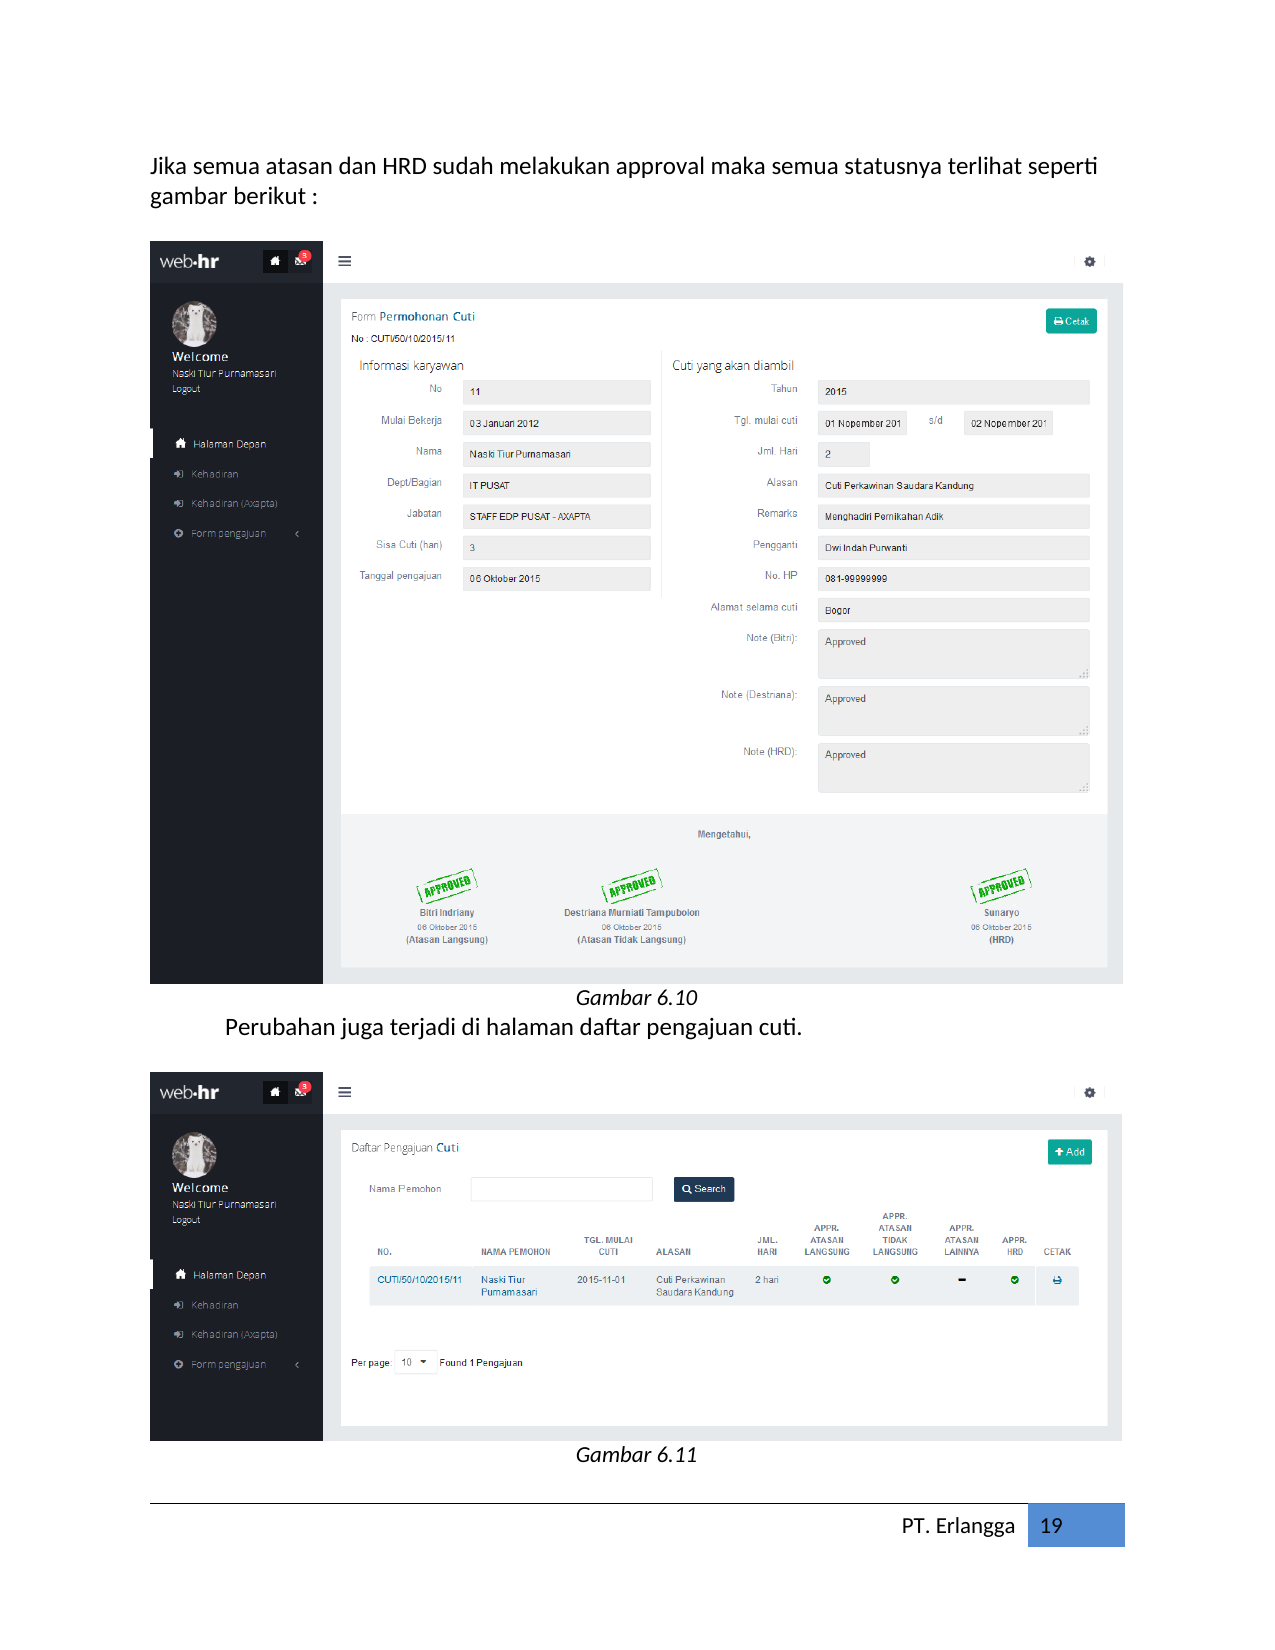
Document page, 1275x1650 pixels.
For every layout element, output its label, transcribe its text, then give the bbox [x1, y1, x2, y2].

text Gambar 6.11 [150, 1440, 1125, 1468]
picture [150, 241, 1124, 984]
text Gambar 6.10 [150, 983, 1125, 1011]
picture [150, 1072, 1122, 1441]
text Perubahan juga terjadi di halaman daftar pengajuan cuti. [150, 1011, 1125, 1042]
text Jika semua atasan dan HRD sudah melakukan approval maka semua statusnya terlihat seperti gambar berikut : [150, 150, 1125, 211]
